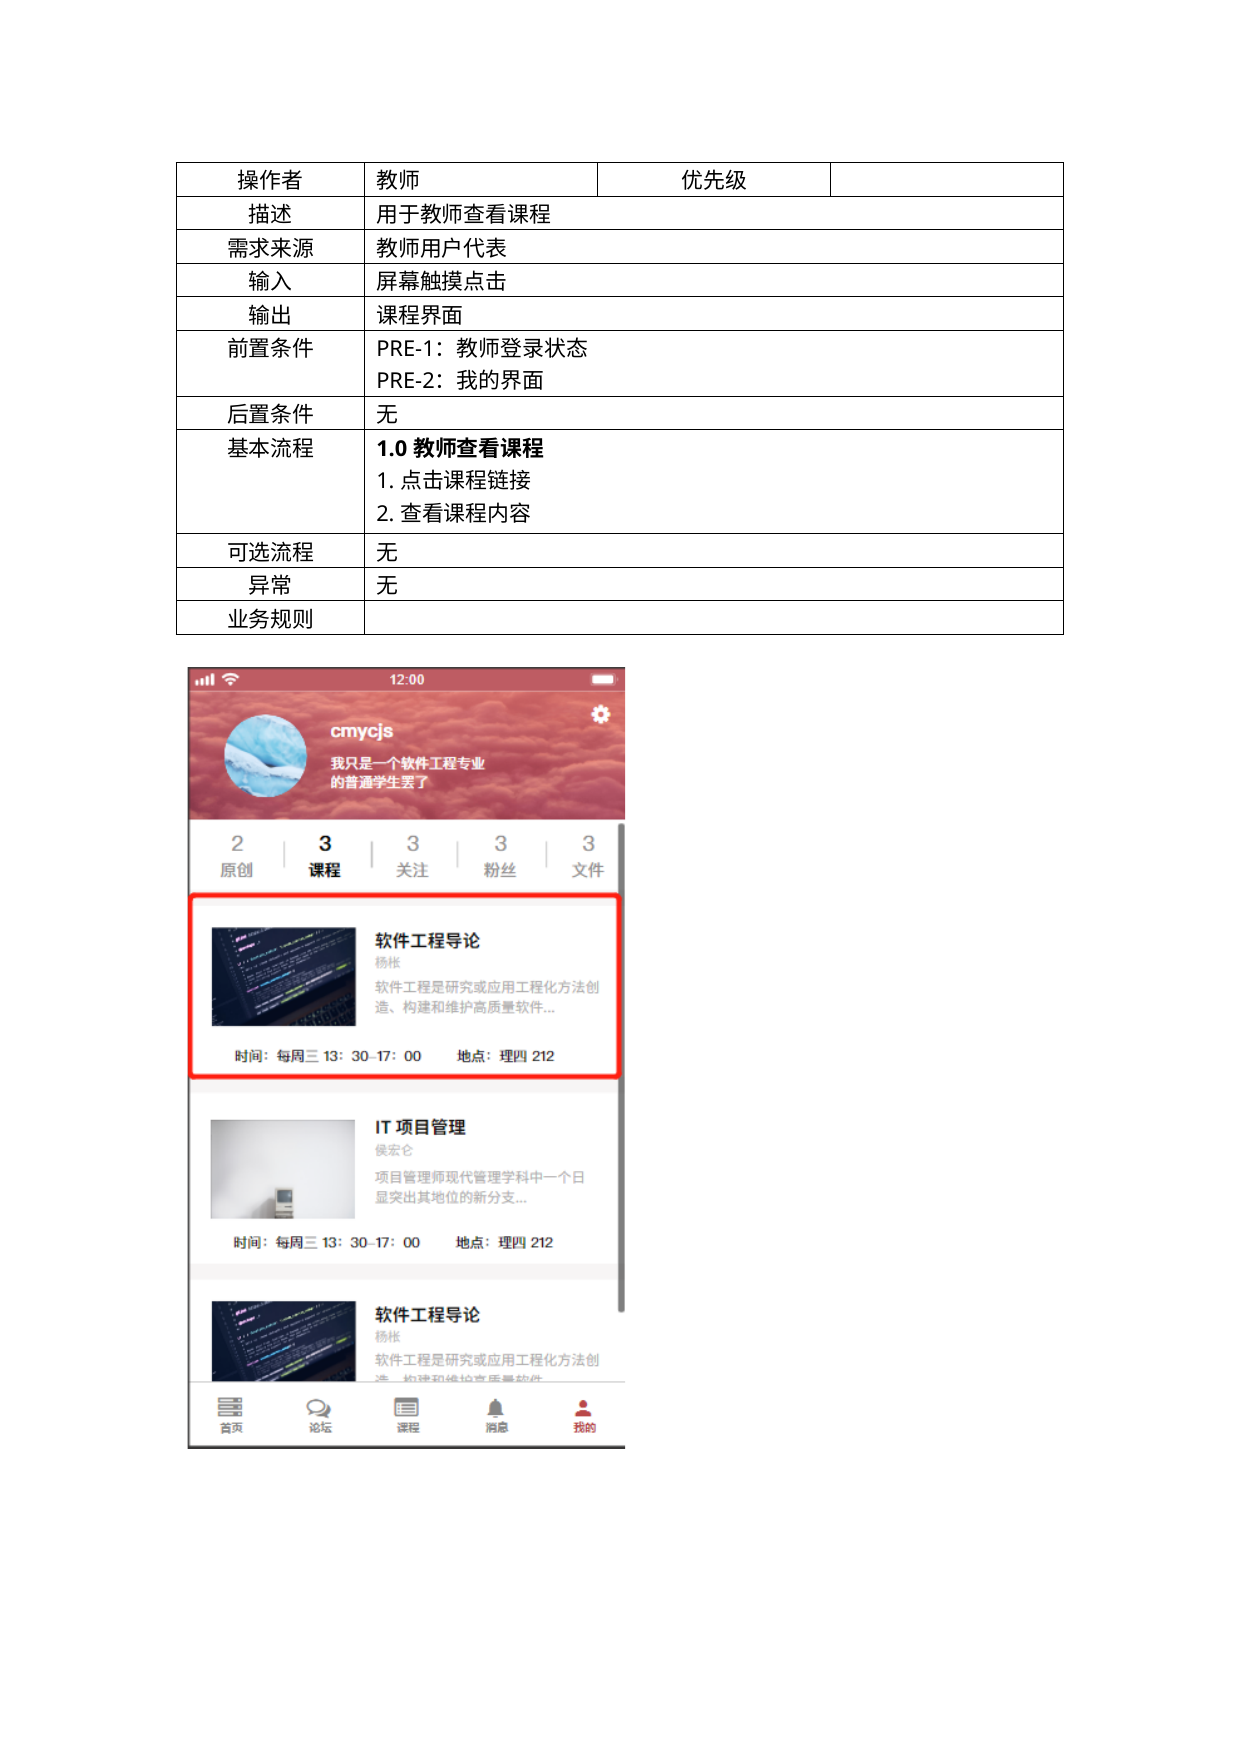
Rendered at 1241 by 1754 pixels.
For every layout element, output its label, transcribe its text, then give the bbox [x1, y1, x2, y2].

table_cell 优先级 [598, 163, 830, 196]
table_cell 输出 [177, 297, 364, 330]
table_cell 无 [365, 397, 1063, 429]
table_cell 异常 [177, 568, 364, 600]
table_cell 可选流程 [177, 534, 364, 567]
table_cell 1.0 教师查看课程 1. 点击课程链接 2. 查看课程内容 [365, 430, 1063, 533]
table_cell 业务规则 [177, 601, 364, 634]
table_cell 无 [365, 534, 1063, 567]
table_cell 前置条件 [177, 331, 364, 396]
table_cell 需求来源 [177, 230, 364, 263]
table_cell 输入 [177, 264, 364, 296]
table_cell PRE-1：教师登录状态 PRE-2：我的界面 [365, 331, 1063, 396]
table_cell 后置条件 [177, 397, 364, 429]
table_cell 描述 [177, 197, 364, 229]
table_cell [831, 163, 1063, 196]
table_cell 屏幕触摸点击 [365, 264, 1063, 296]
table_cell 基本流程 [177, 430, 364, 533]
table_cell [365, 601, 1063, 634]
table_cell 无 [365, 568, 1063, 600]
table_cell 教师用户代表 [365, 230, 1063, 263]
table_cell 操作者 [177, 163, 364, 196]
table_cell 课程界面 [365, 297, 1063, 330]
table_cell 教师 [365, 163, 597, 196]
table_cell 用于教师查看课程 [365, 197, 1063, 229]
picture [187, 667, 625, 1449]
